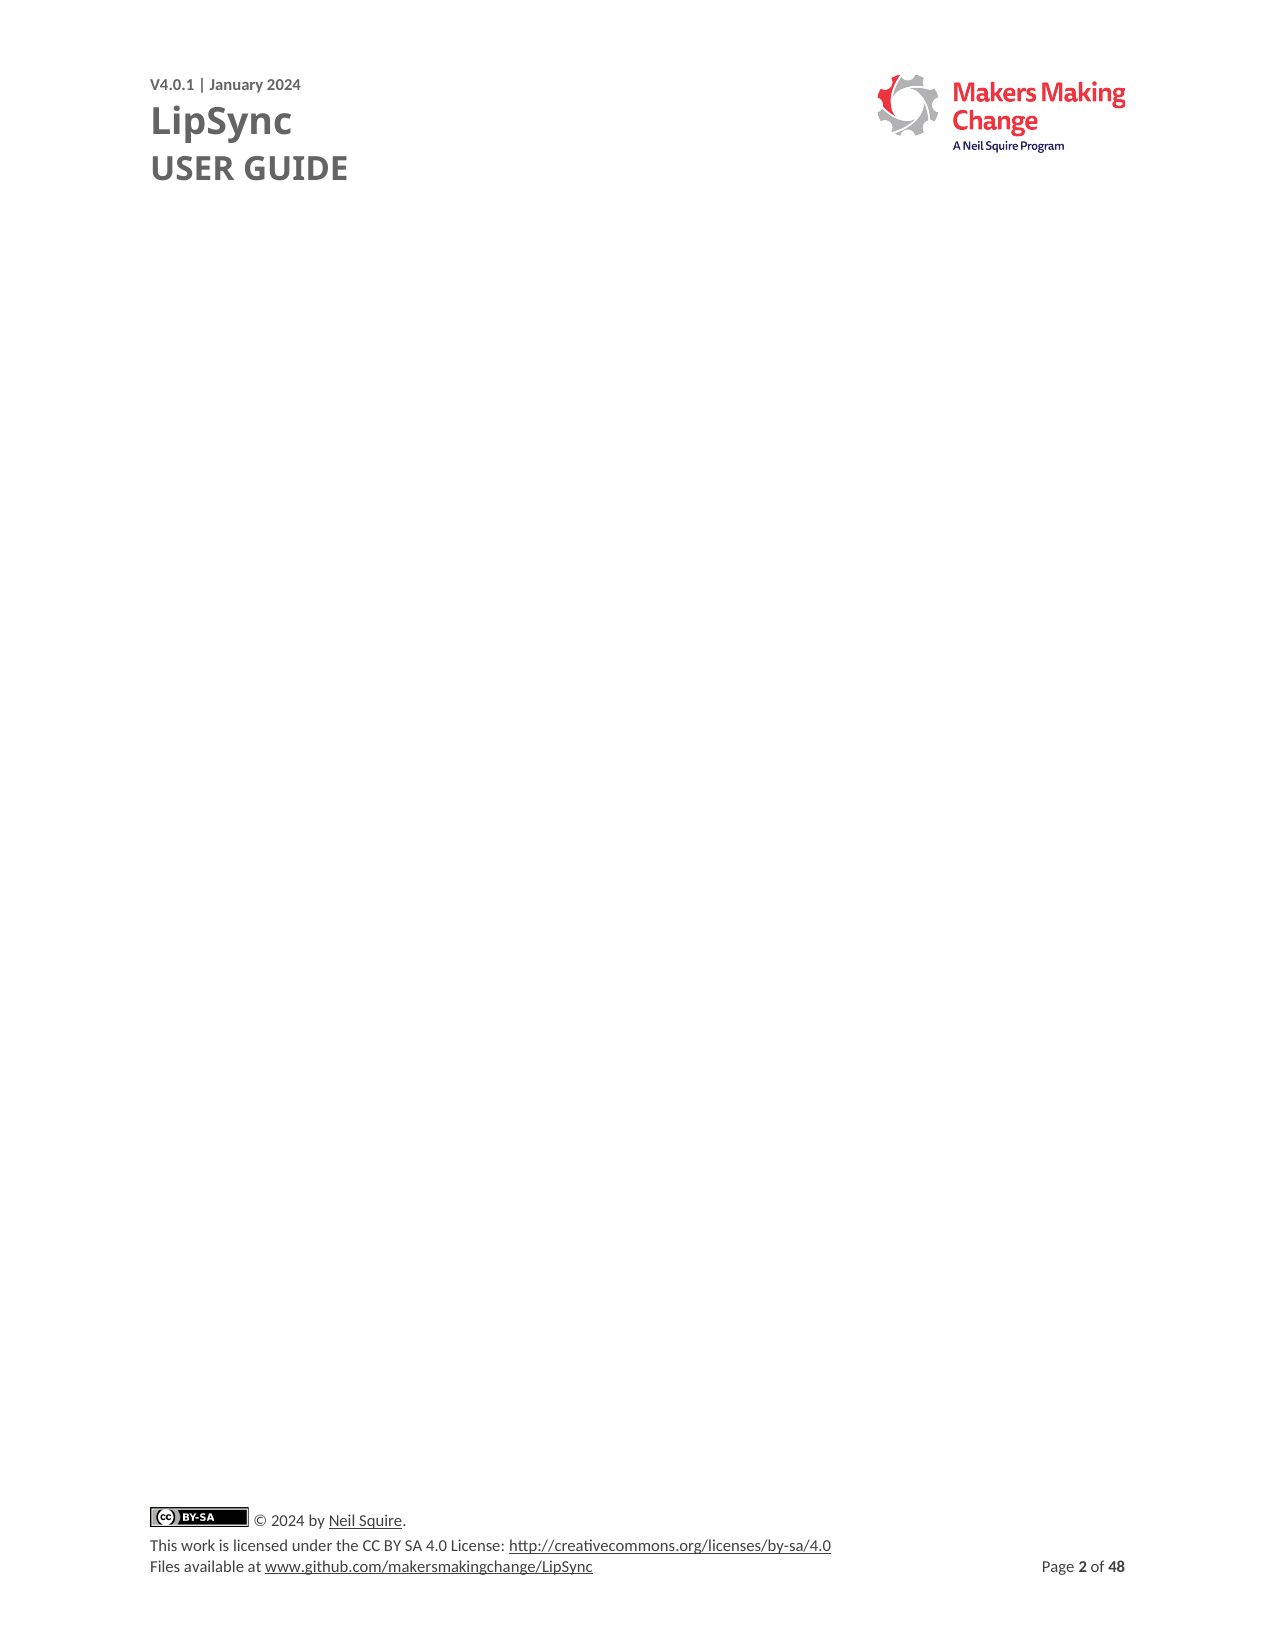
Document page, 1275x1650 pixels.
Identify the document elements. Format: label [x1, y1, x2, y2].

picture [150, 1507, 249, 1527]
picture [877, 75, 1125, 153]
